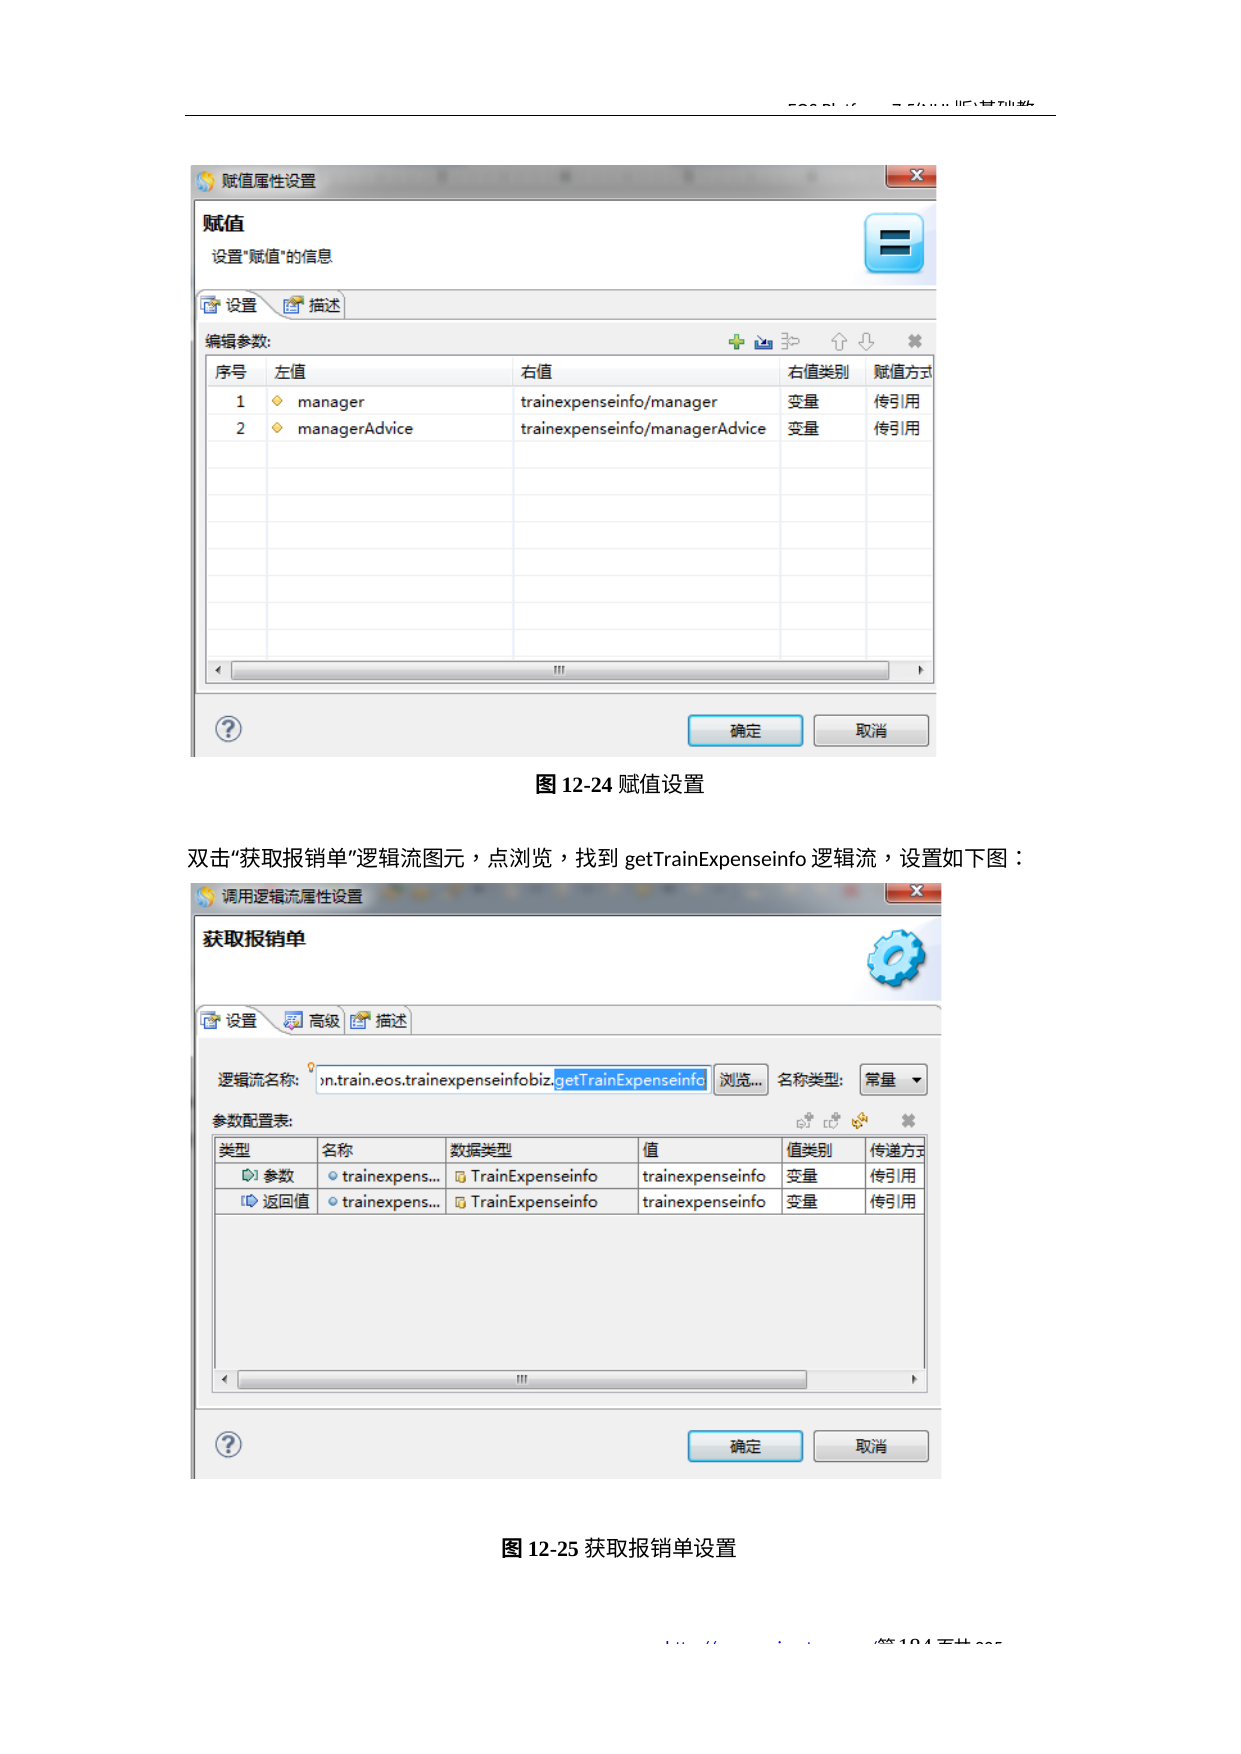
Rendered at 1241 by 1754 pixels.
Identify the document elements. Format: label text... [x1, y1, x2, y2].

text 图12-24 赋值设置 [176, 768, 1064, 798]
text 双击“获取报销单”逻辑流图元，点浏览，找到 getTrainExpenseinfo 逻辑流，设置如下图： [187, 843, 1111, 873]
picture [190, 165, 937, 757]
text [187, 882, 739, 1563]
picture [190, 883, 942, 1479]
